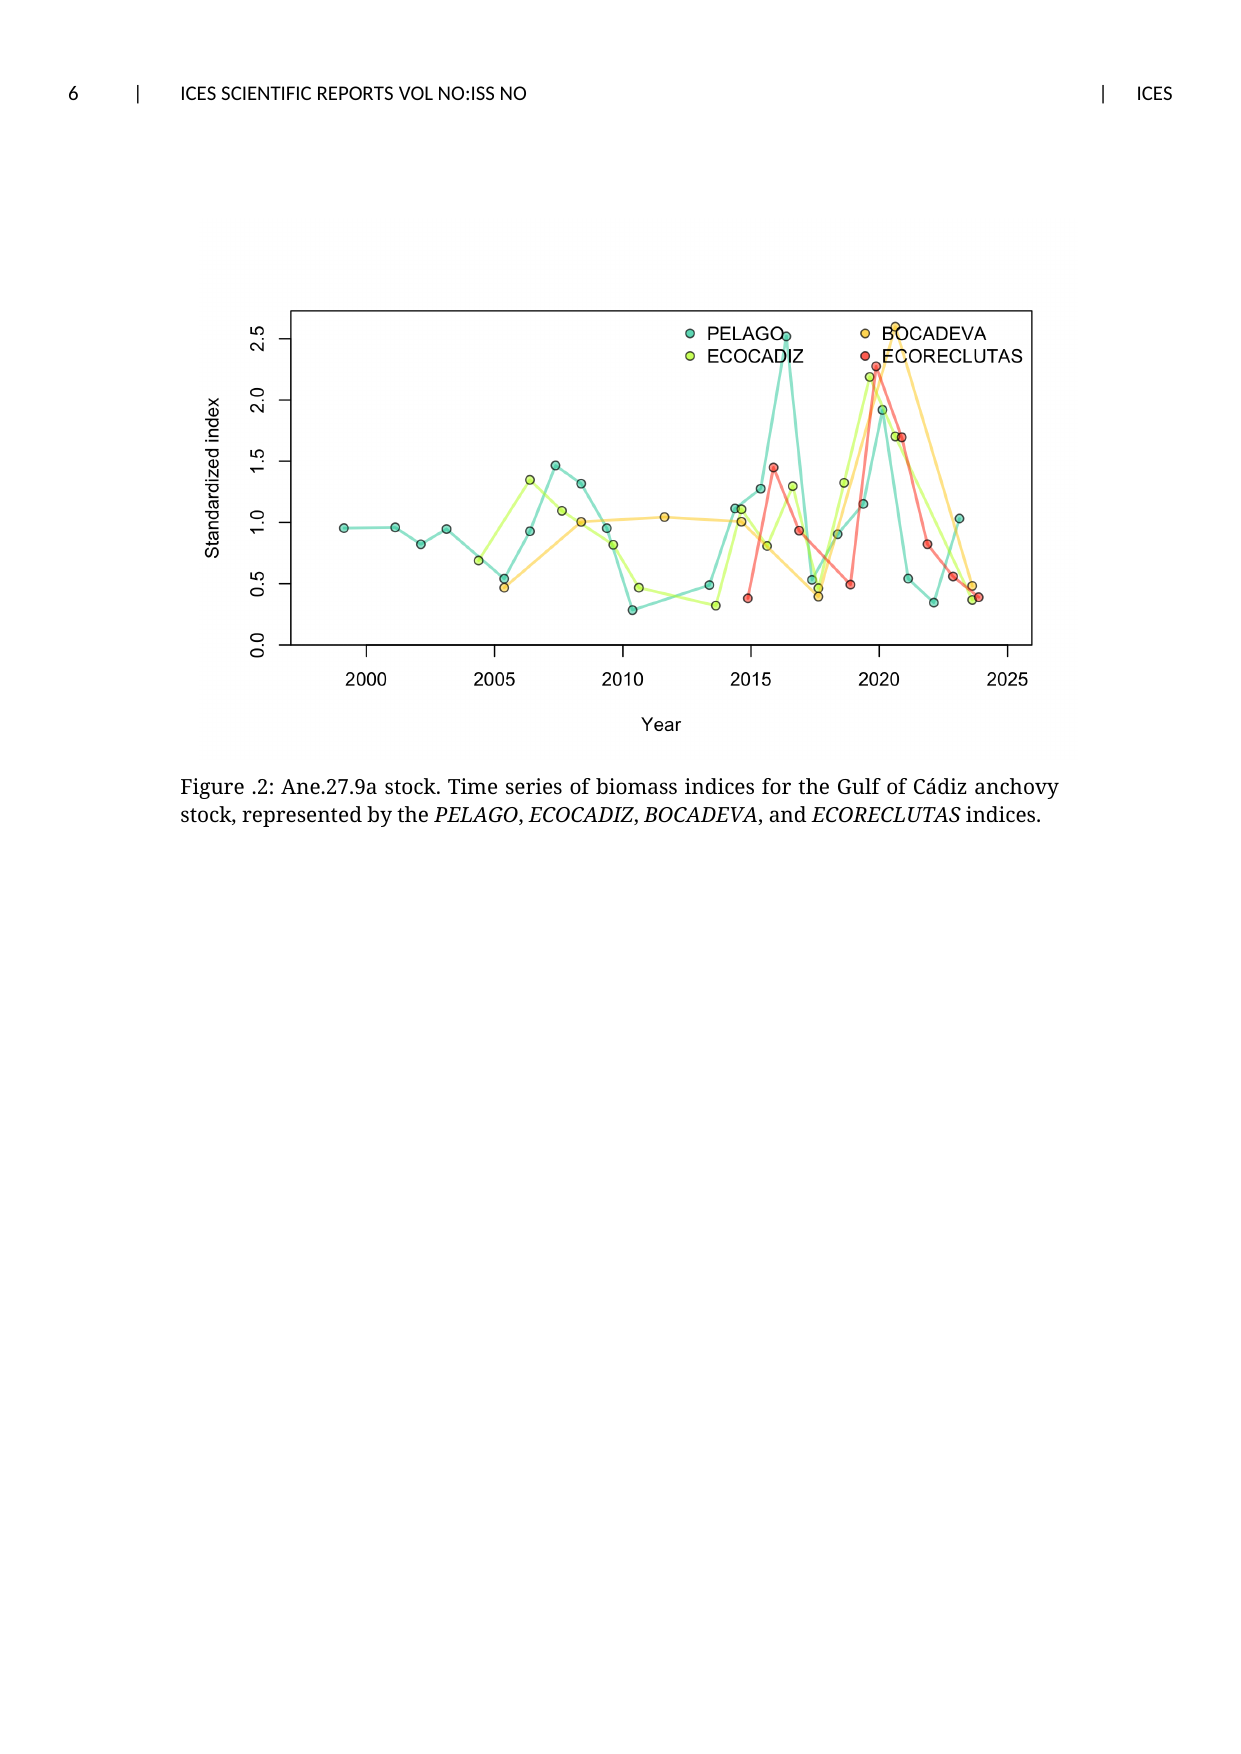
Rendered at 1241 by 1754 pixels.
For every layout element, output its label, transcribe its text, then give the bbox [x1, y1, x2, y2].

text Figure .: Ane.27.9a stock. Time series of biomass indices for the Gulf of Cádiz anchovy stock, represented by the PELAGO, ECOCADIZ, BOCADEVA, and ECORECLUTAS indices. [180, 772, 1060, 829]
picture [198, 218, 1079, 760]
